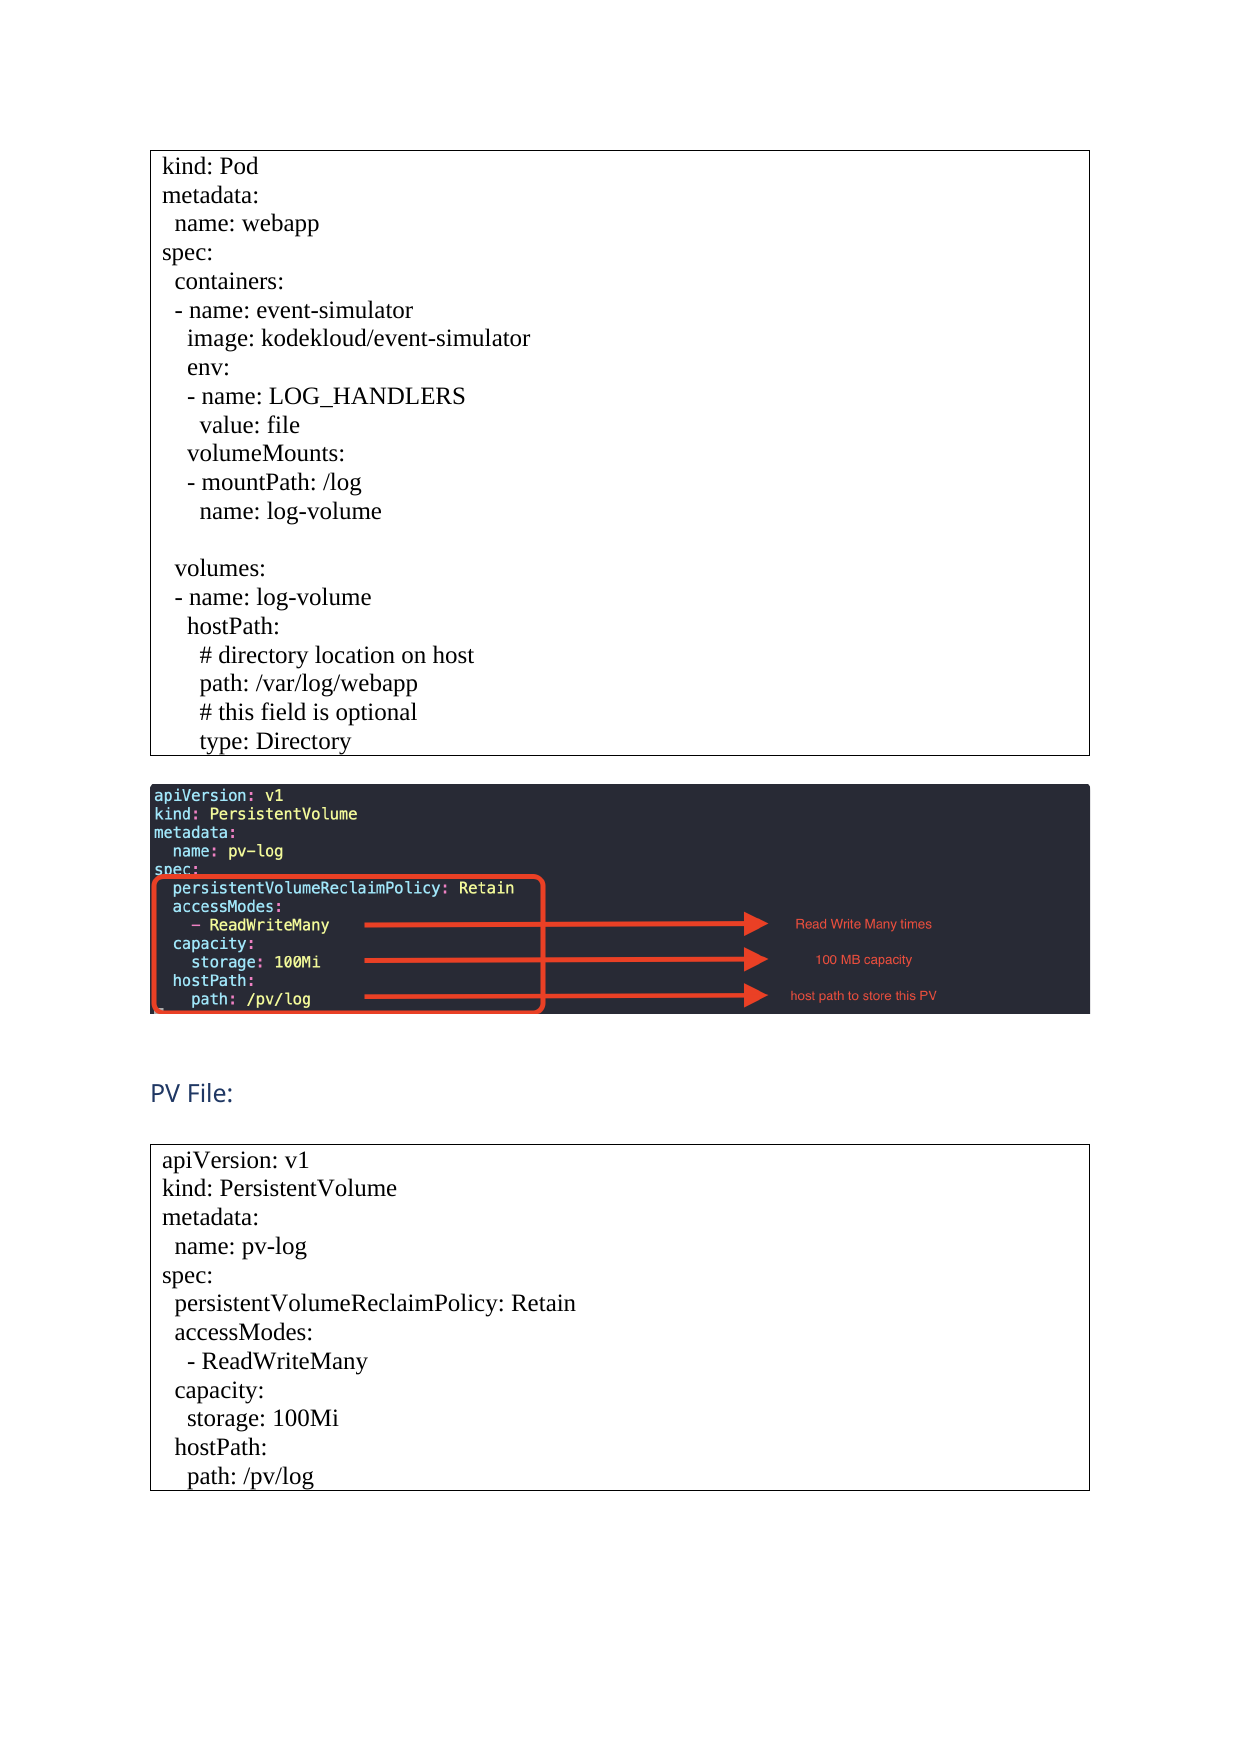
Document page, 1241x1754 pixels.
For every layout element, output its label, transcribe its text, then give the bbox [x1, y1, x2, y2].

subtitle PV File: [150, 1076, 1090, 1144]
table_header apiVersion: v1 kind: PersistentVolume metadata: name: pv-log spec: persistentVolumeReclaimPolicy: Retain accessModes: - ReadWriteMany capacity: storage: 100Mi hostPath: path: /pv/log [151, 1145, 1089, 1490]
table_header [151, 151, 1089, 755]
picture [150, 784, 1091, 1014]
